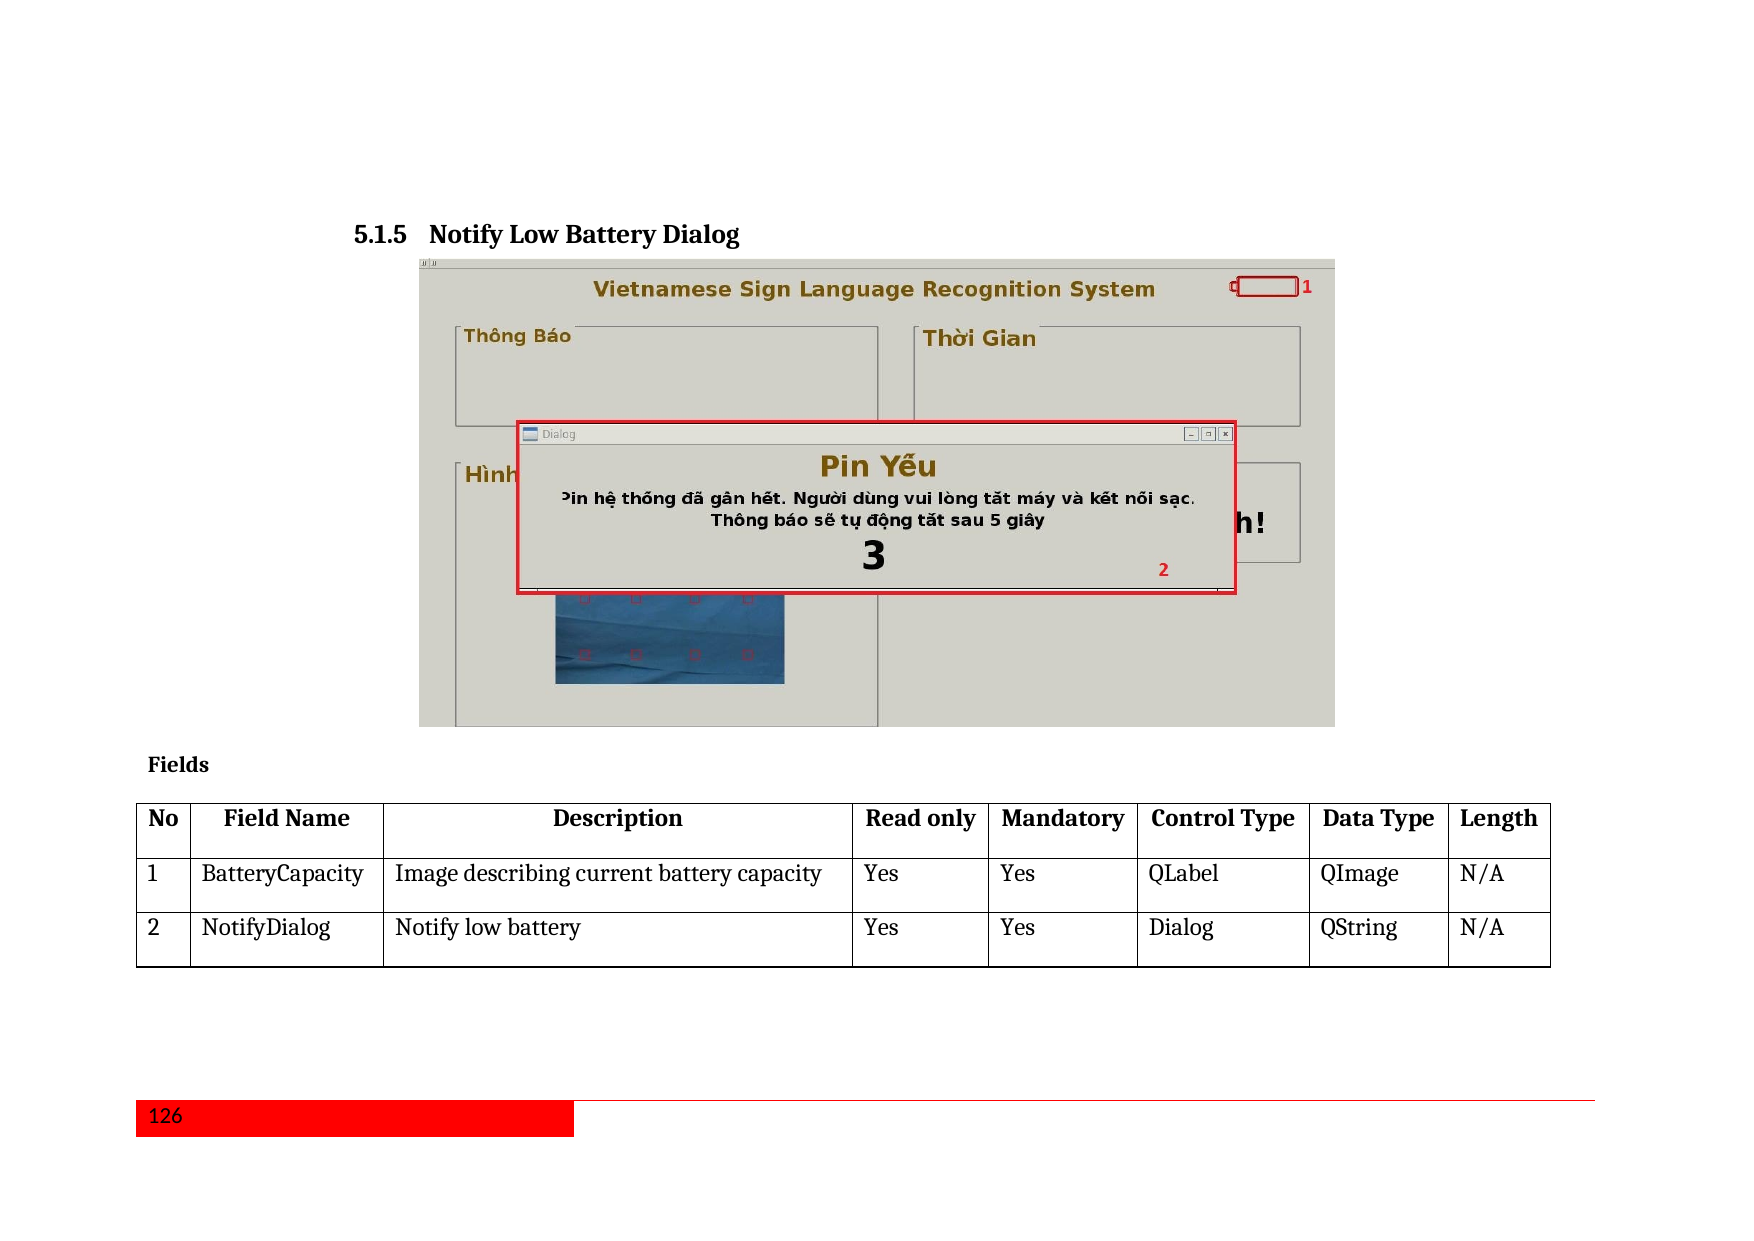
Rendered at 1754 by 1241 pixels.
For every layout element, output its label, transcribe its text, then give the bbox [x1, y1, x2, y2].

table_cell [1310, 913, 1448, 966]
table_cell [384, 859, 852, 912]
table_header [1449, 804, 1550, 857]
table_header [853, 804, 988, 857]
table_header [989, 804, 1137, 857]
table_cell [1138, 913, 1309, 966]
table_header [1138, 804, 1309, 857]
subtitle Notify Low Battery Dialog [354, 219, 1606, 250]
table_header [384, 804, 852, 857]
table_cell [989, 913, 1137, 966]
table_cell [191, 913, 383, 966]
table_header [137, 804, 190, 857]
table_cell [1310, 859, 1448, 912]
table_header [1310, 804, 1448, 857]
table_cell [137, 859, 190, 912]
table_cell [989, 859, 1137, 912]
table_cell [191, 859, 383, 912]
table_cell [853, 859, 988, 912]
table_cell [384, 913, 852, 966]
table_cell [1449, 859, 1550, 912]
picture [419, 258, 1335, 727]
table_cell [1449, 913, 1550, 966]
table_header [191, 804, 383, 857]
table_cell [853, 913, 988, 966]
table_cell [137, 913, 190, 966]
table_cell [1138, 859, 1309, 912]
text Fields [148, 752, 1606, 778]
